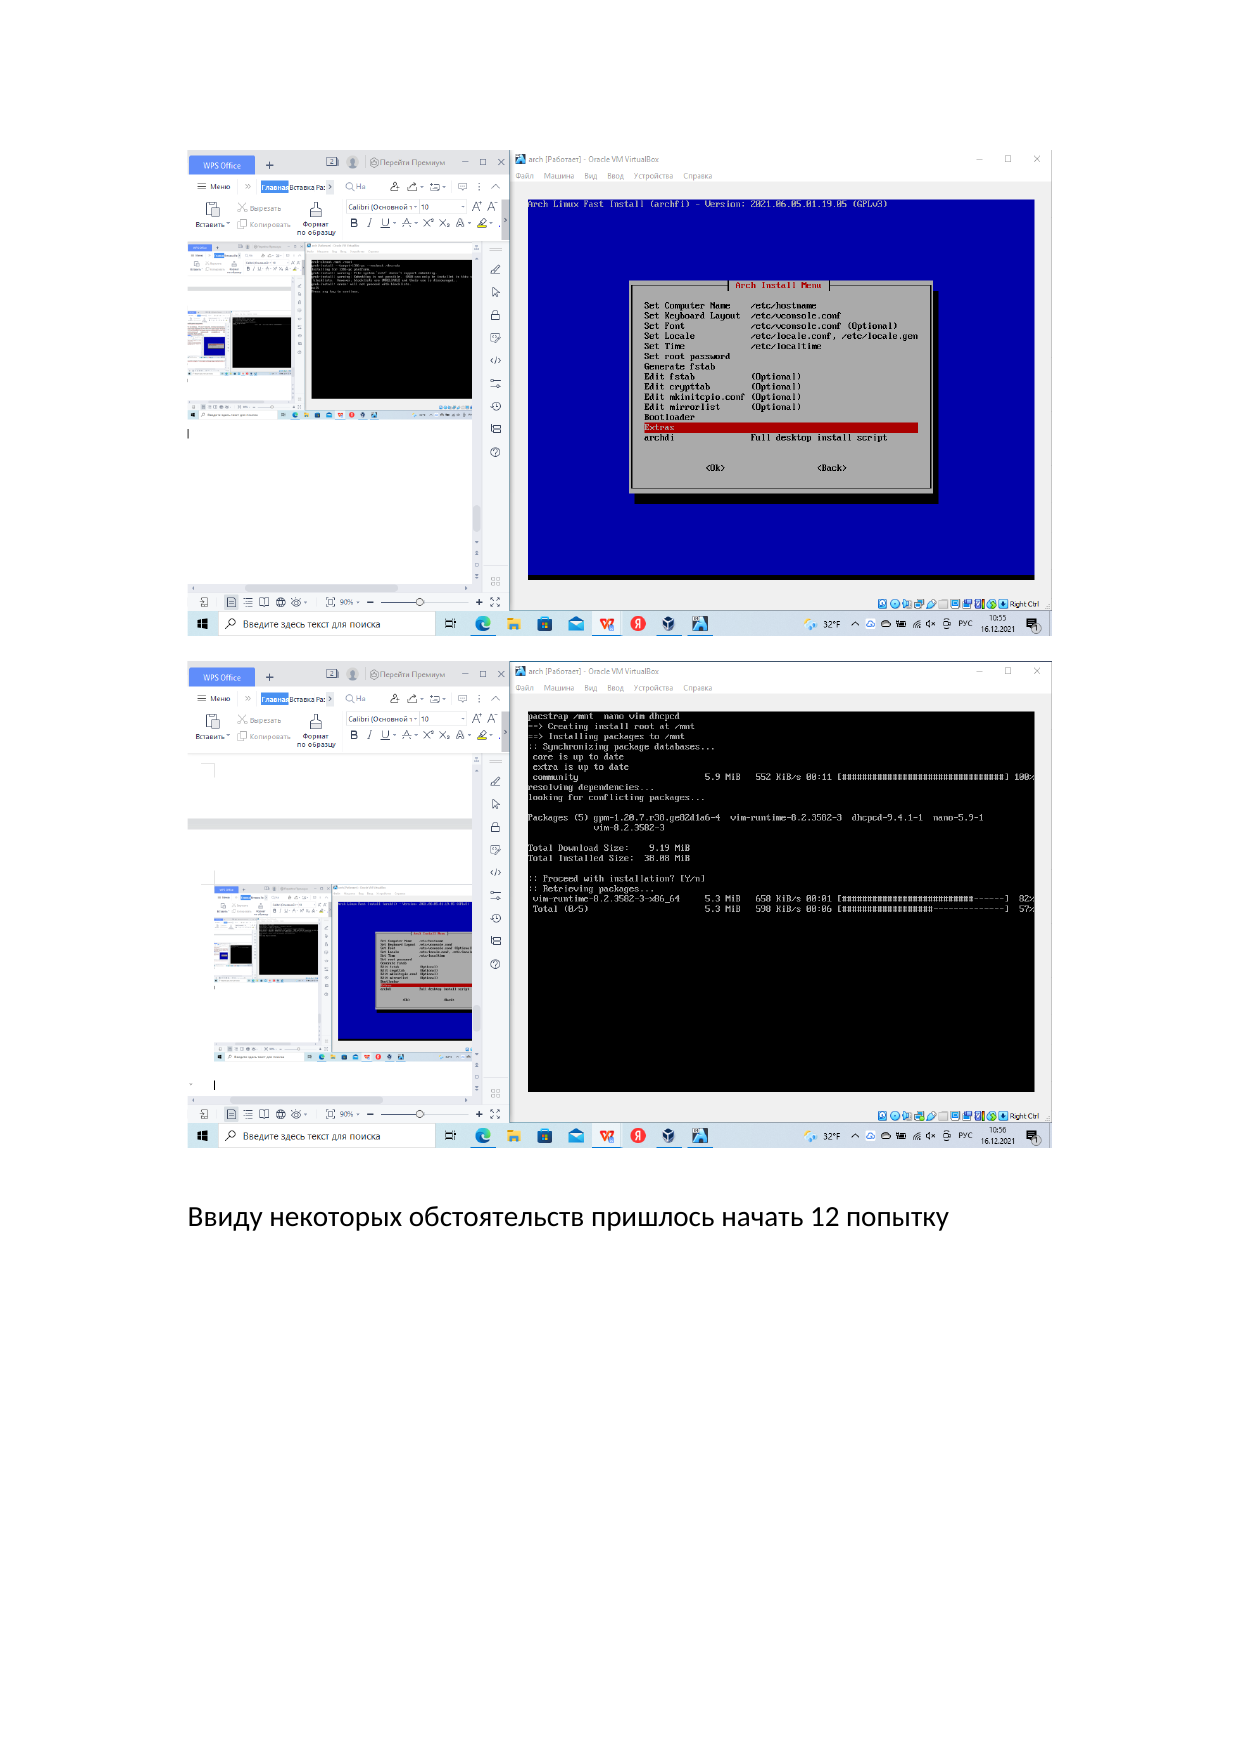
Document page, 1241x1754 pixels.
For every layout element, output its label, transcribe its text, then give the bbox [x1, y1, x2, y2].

picture [187, 661, 1052, 1148]
text Ввиду некоторых обстоятельств пришлось начать 12 попытку [187, 1198, 1053, 1234]
picture [187, 150, 1052, 636]
